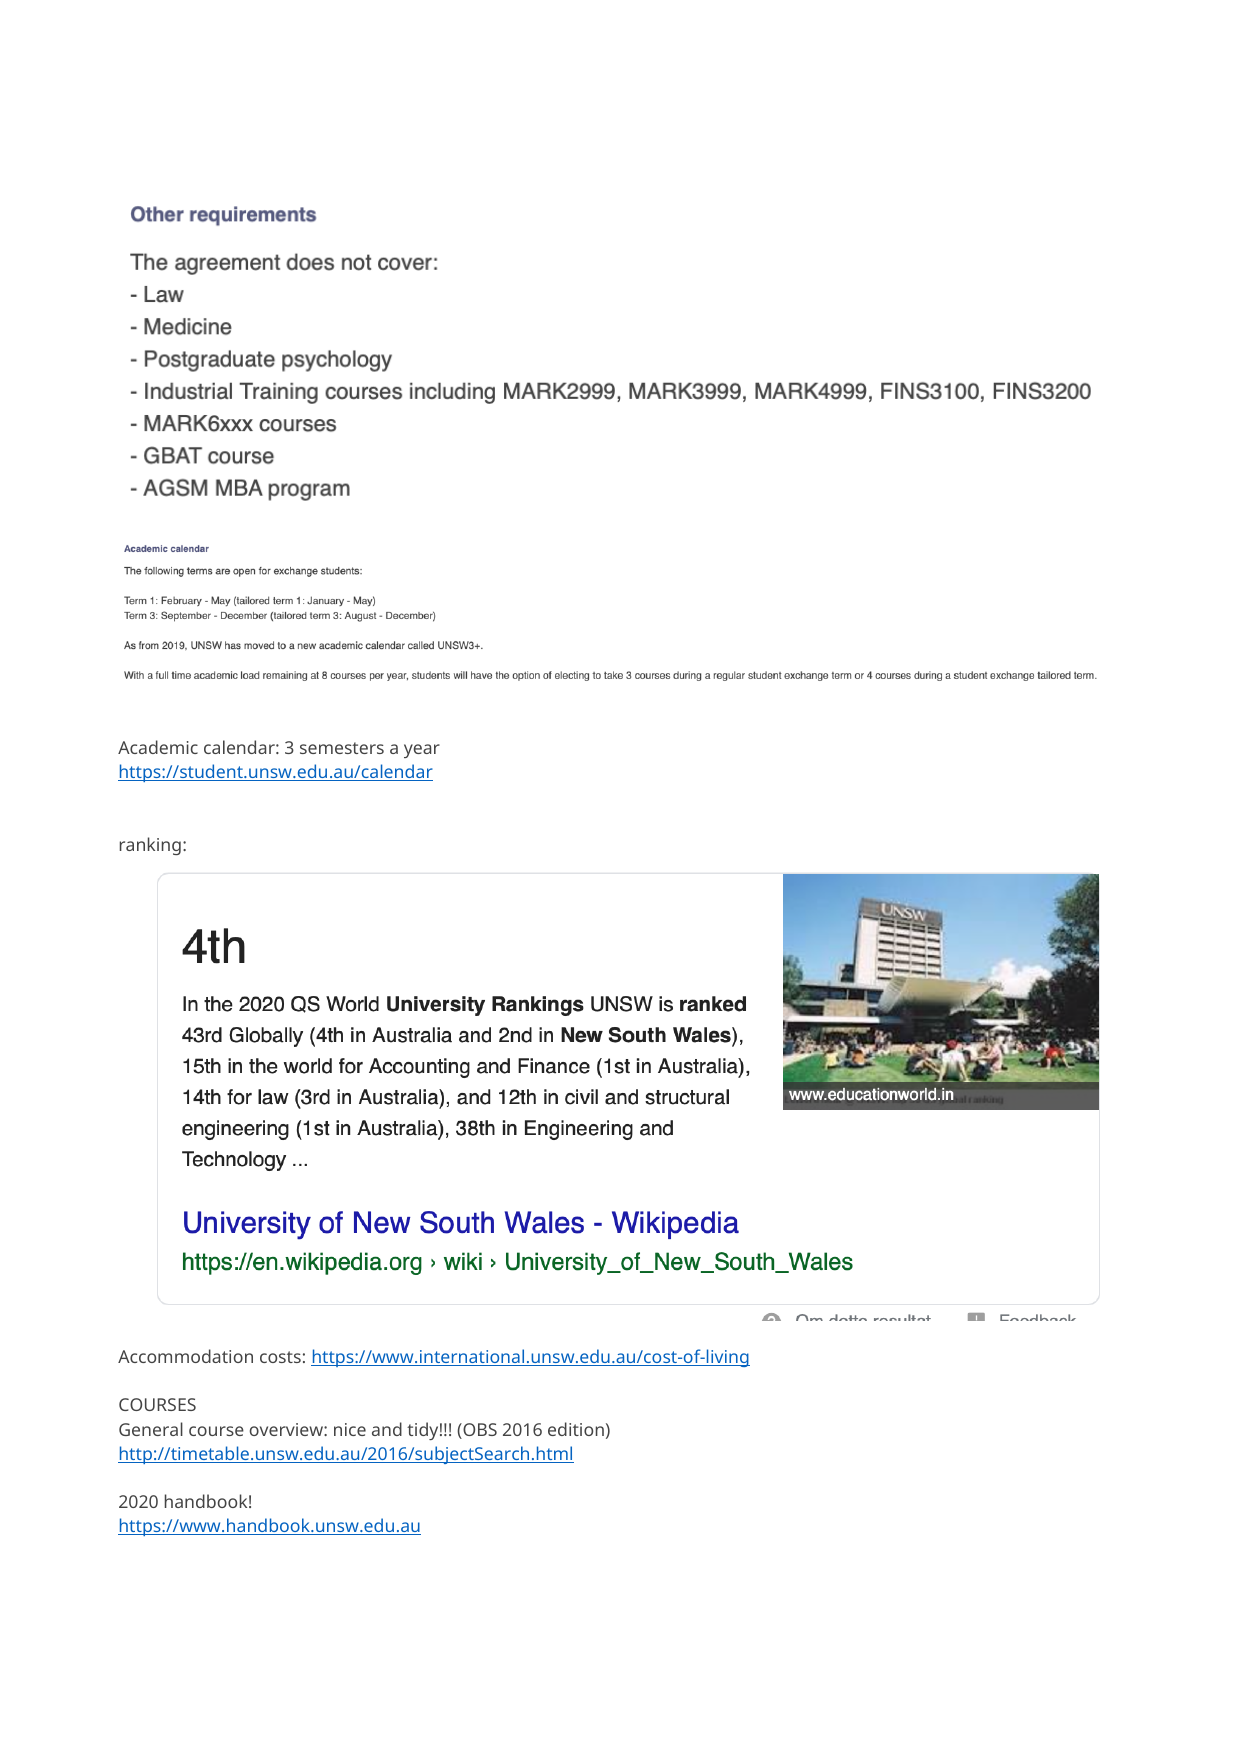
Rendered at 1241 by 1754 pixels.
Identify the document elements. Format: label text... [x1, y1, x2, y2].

text https://student.unsw.edu.au/calendar [118, 759, 1122, 784]
text https://www.handbook.unsw.edu.au [118, 1514, 1122, 1538]
text 2020 handbook! [118, 1489, 1122, 1514]
text http://timetable.unsw.edu.au/2016/subjectSearch.html [118, 1441, 1122, 1465]
text Academic calendar: 3 semesters a year [118, 735, 1122, 759]
text Accommodation costs: https://www.international.unsw.edu.au/cost-of-living [118, 1344, 1122, 1369]
picture [118, 856, 1122, 1321]
picture [118, 177, 1122, 687]
text ranking: [118, 832, 1122, 856]
text COURSES [118, 1393, 1122, 1417]
text General course overview: nice and tidy!!! (OBS 2016 edition) [118, 1417, 1122, 1441]
